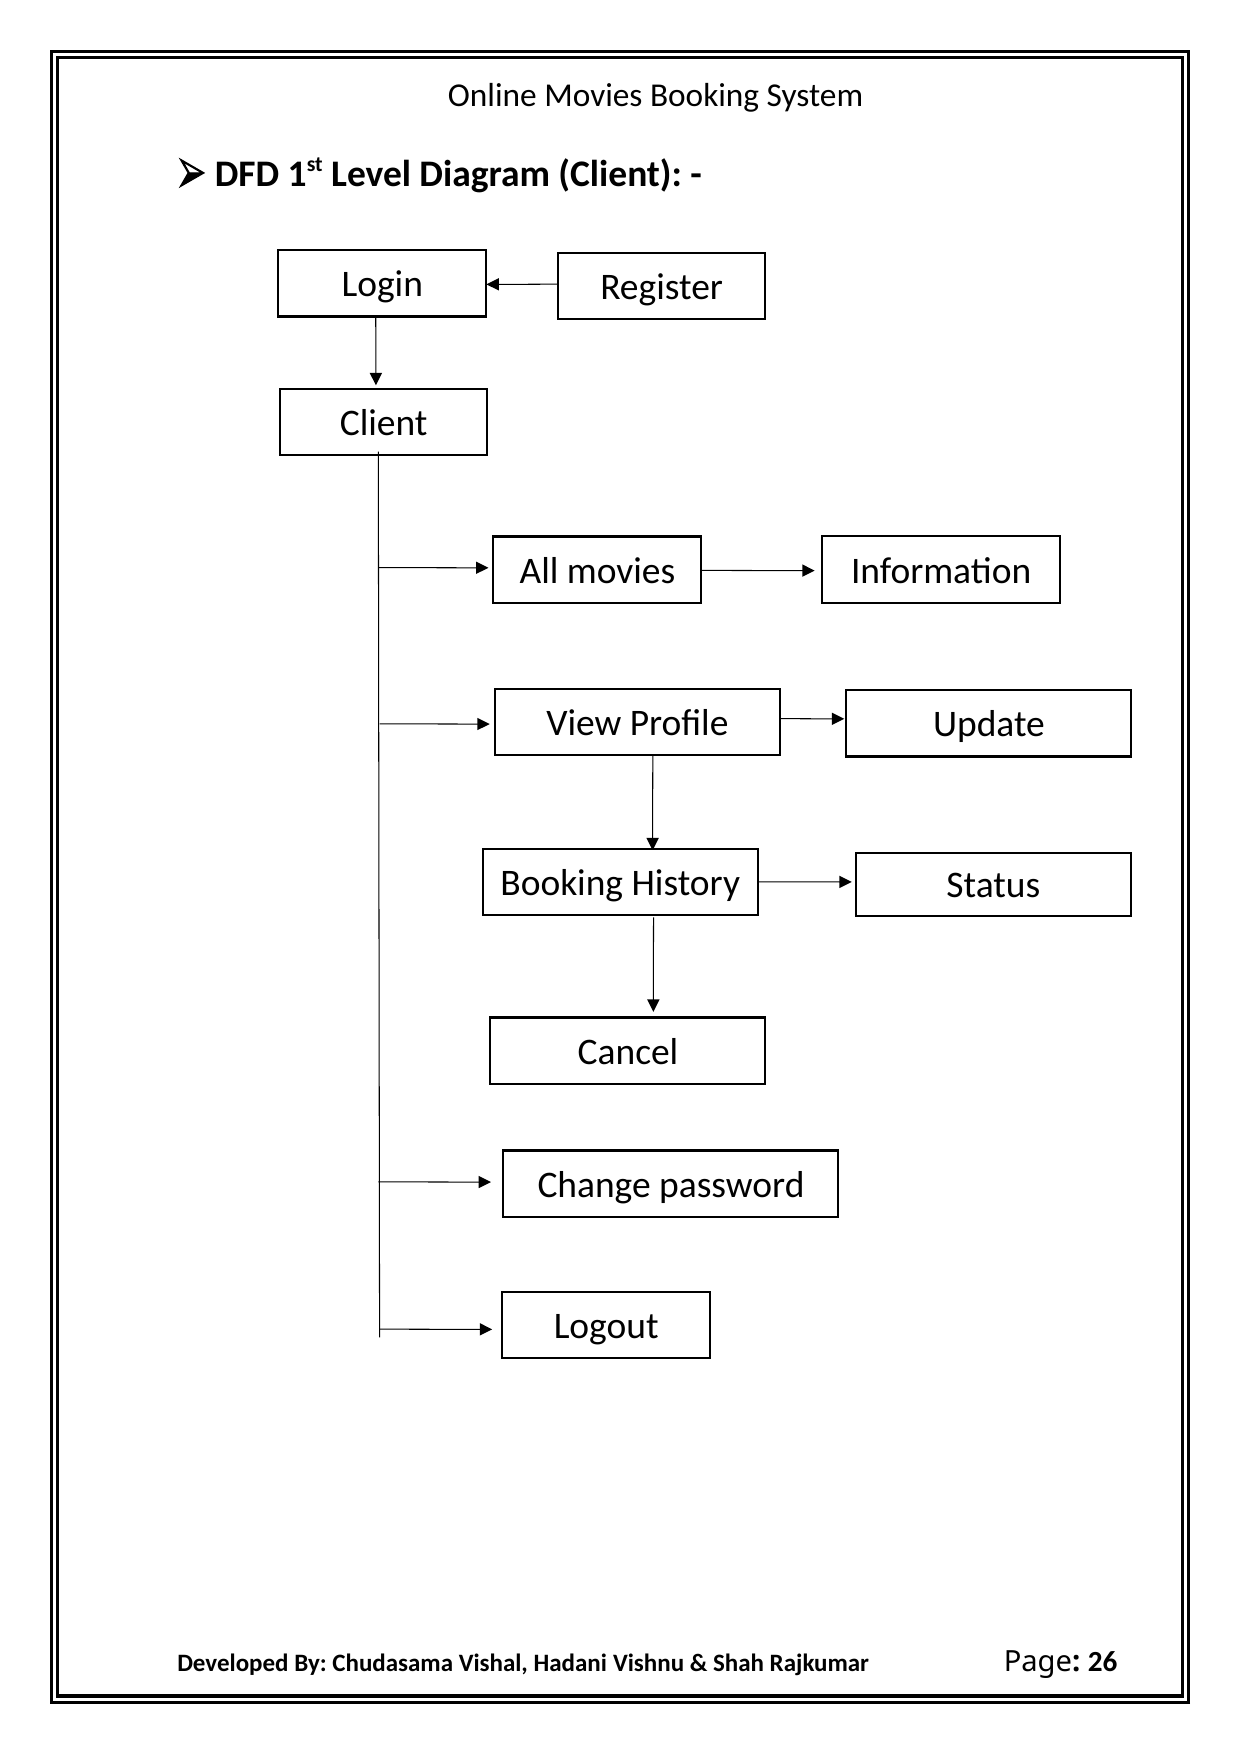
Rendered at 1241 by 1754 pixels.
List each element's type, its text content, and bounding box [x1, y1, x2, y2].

list DFD 1st Level Diagram (Client): - [177, 150, 1134, 196]
